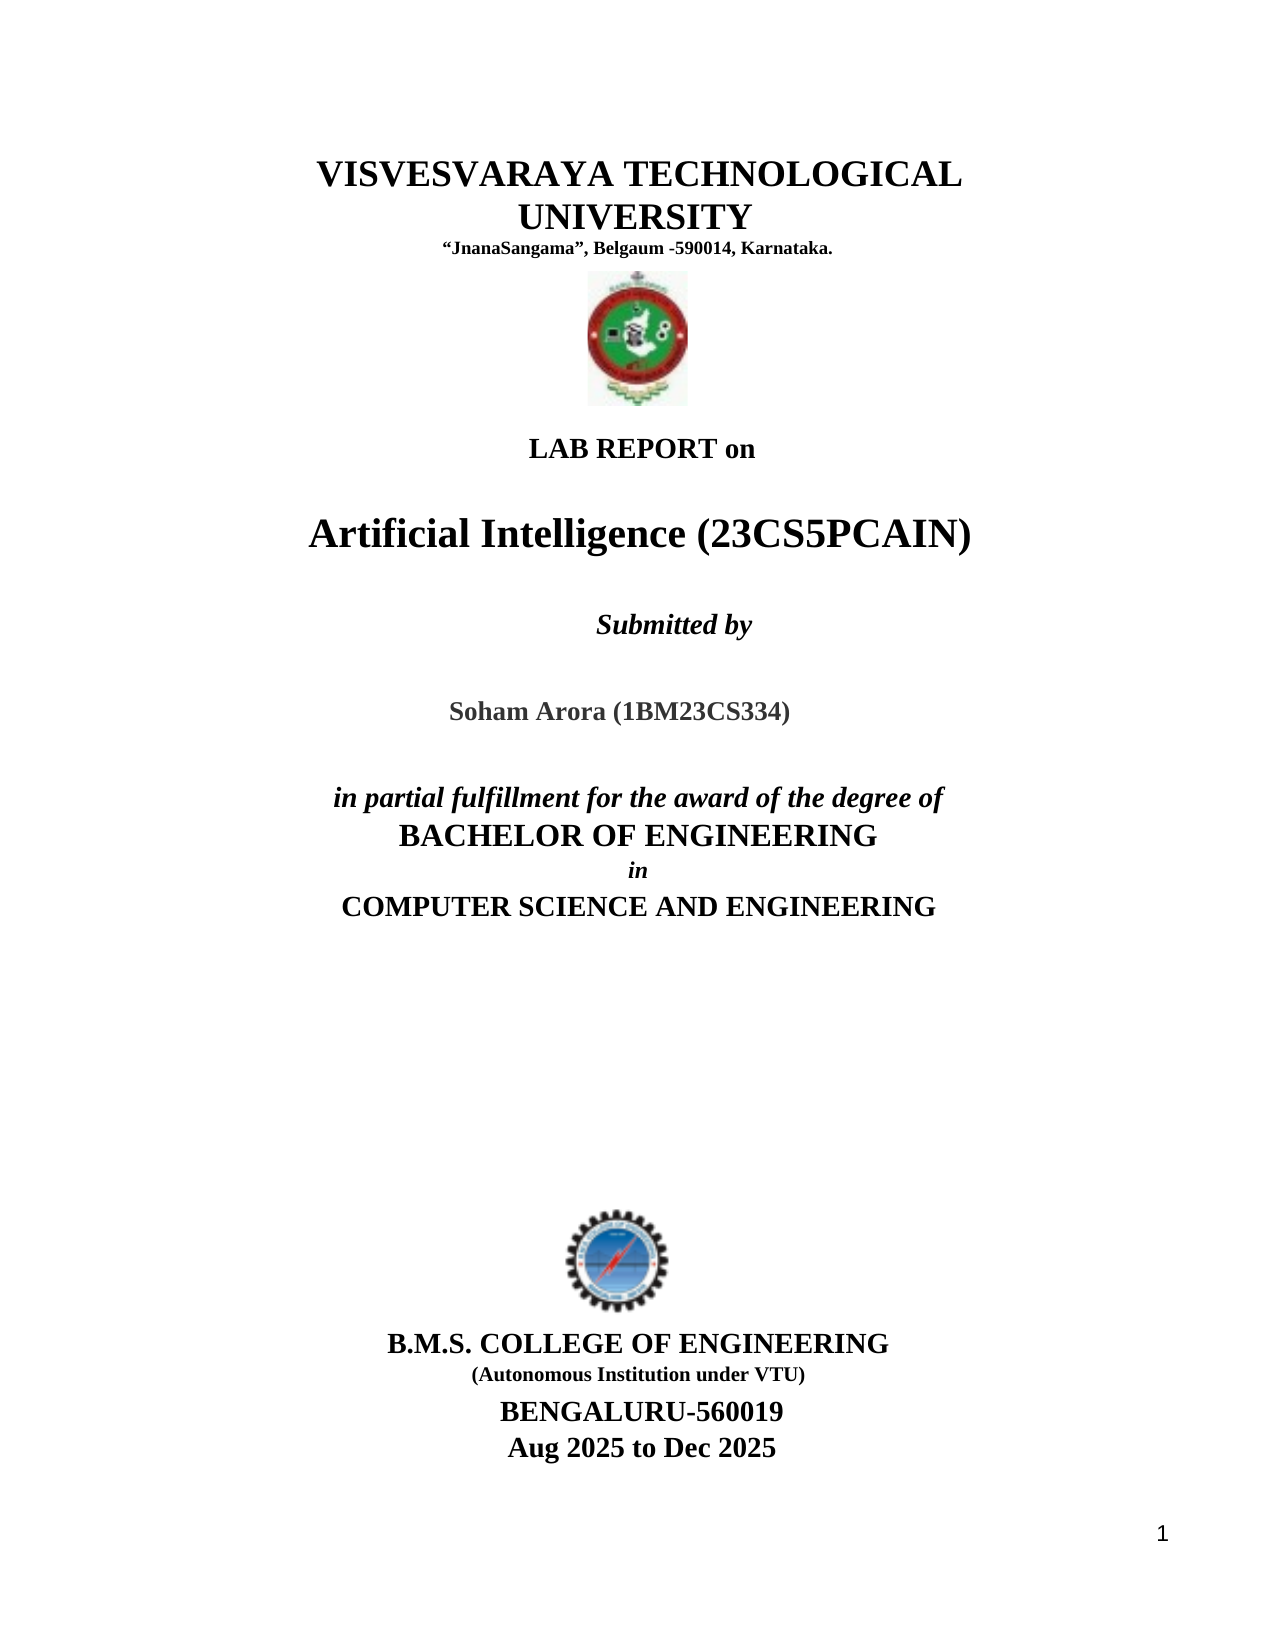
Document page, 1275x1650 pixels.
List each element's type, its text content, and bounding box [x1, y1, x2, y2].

picture [562, 1208, 671, 1317]
subtitle BENGALURU-560019 [153, 1394, 1131, 1427]
text VISVESVARAYA TECHNOLOGICAL UNIVERSITY [316, 153, 1131, 237]
subtitle Aug 2025 to Dec 2025 [153, 1430, 1131, 1463]
text “JnanaSangama”, Belgaum -590014, Karnataka. [149, 237, 1126, 259]
picture [587, 271, 688, 406]
text in [149, 857, 1127, 884]
text Soham Arora (1BM23CS334) [449, 695, 880, 726]
text Artificial Intelligence (23CS5PCAIN) [308, 508, 1131, 556]
text BACHELOR OF ENGINEERING [149, 817, 1128, 854]
text (Autonomous Institution under VTU) [149, 1362, 1128, 1386]
subtitle COMPUTER SCIENCE AND ENGINEERING [341, 889, 1131, 922]
text Submitted by [449, 607, 880, 640]
subtitle LAB REPORT on [529, 431, 756, 464]
text in partial fulfillment for the award of the degree of [149, 780, 1127, 814]
text B.M.S. COLLEGE OF ENGINEERING [153, 1326, 1123, 1360]
